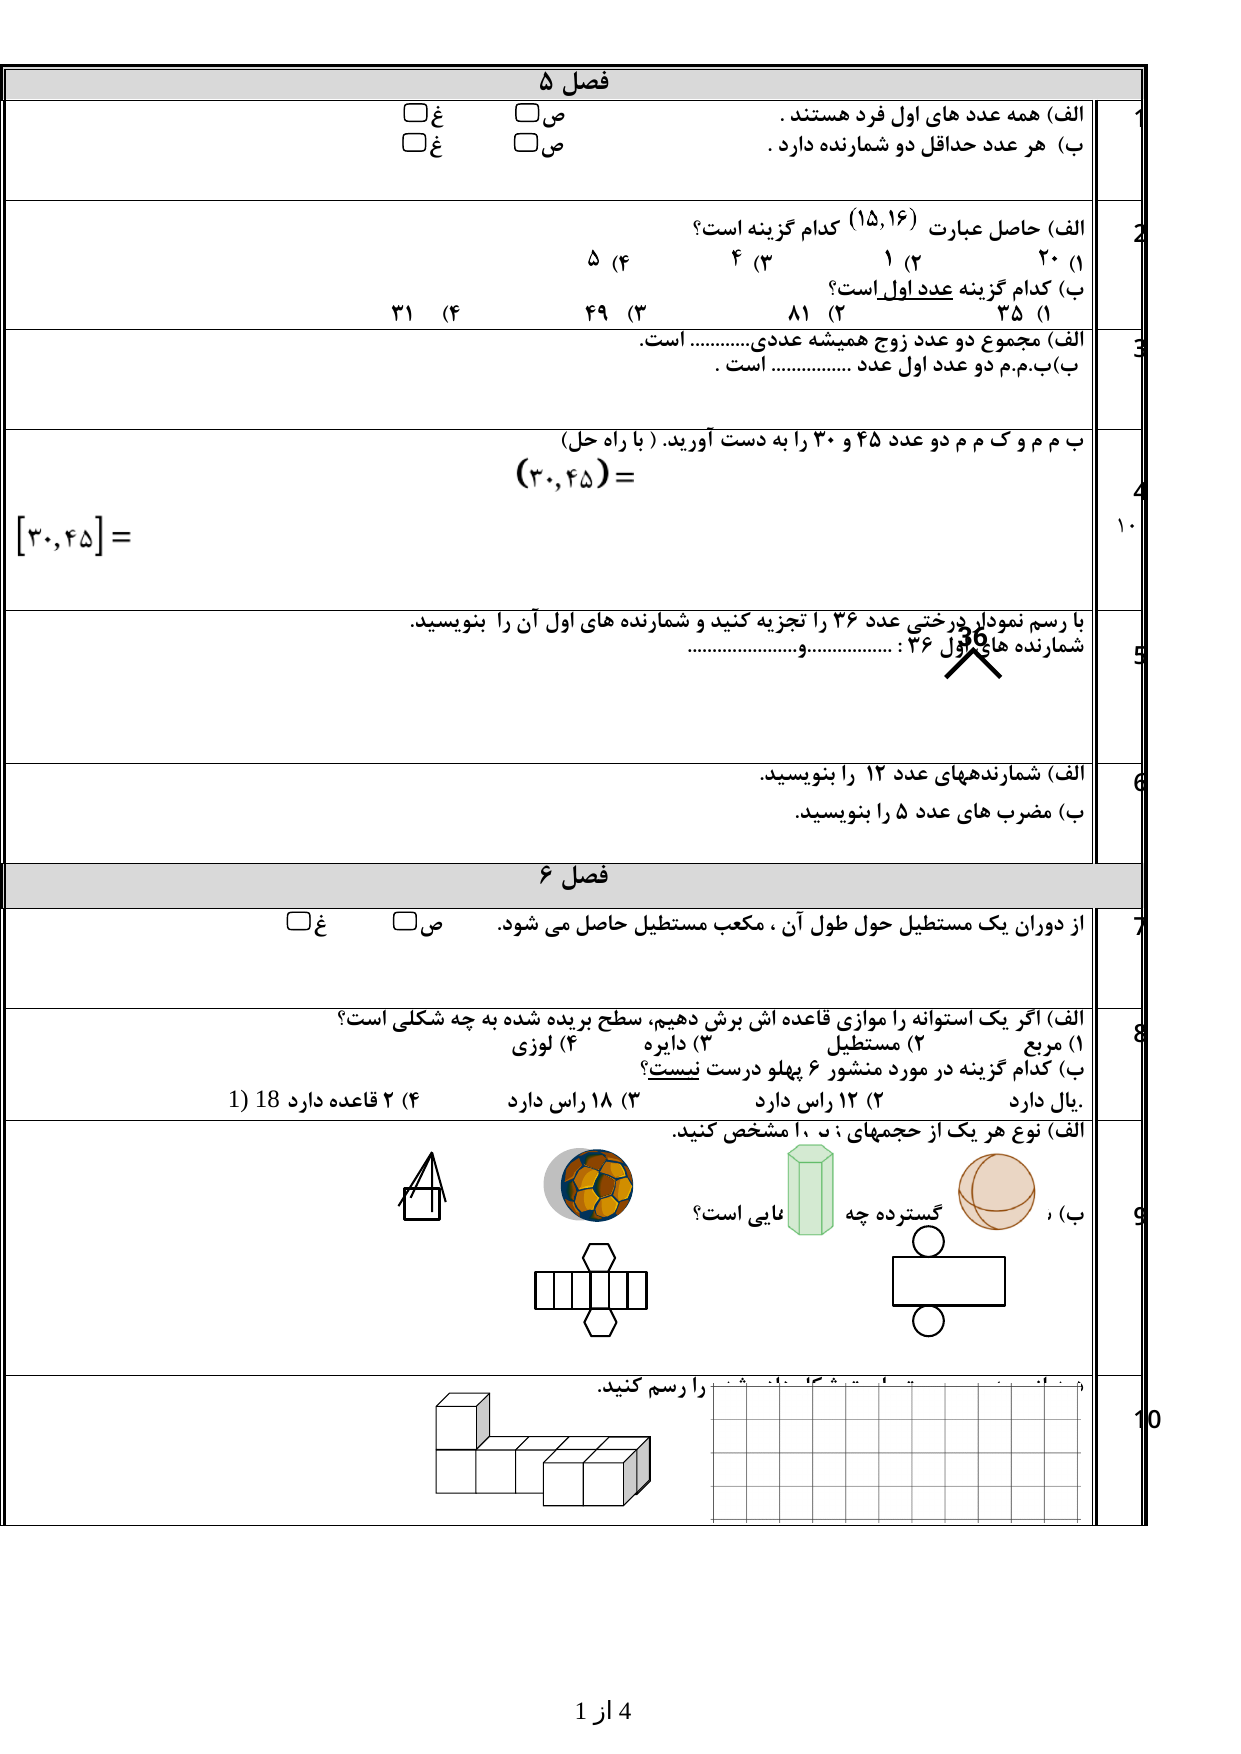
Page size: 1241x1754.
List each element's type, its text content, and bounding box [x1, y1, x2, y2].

table_cell دید از روبه رو و سمت راست شکل داده شده را رسم کنید. [6, 1376, 1092, 1525]
table_cell از دوران یک مستطیل حول طول آن ، مکعب مستطیل حاصل می شود. ص غ [6, 909, 1092, 1008]
table_cell الف) اگر یک استوانه را موازی قاعده اش برش دهیم، سطح بریده شده به چه شکلی است؟ 1) مربع 2) مستطیل 3) دایره 4) لوزی ب) کدام گزینه در مورد منشور 6 پهلو درست نیست؟ 1) 18 یال دارد 2) 12 راس دارد 3) 18 راس دارد 4) 2 قاعده دارد. [6, 1009, 1092, 1120]
table_cell [1098, 1121, 1141, 1375]
table_cell 10 [1098, 430, 1141, 609]
picture [710, 1383, 1081, 1523]
table_cell [1098, 201, 1141, 329]
table_cell [1098, 611, 1141, 763]
table_cell فصل 6 [6, 863, 1141, 908]
table_cell [1098, 1376, 1141, 1525]
table_cell الف) شمارندههای عدد 12 را بنویسید. ب) مضرب های عدد 5 را بنویسید. [6, 764, 1092, 863]
table_header فصل 5 [6, 70, 1141, 99]
table_cell [1098, 101, 1141, 200]
table_cell [1098, 1009, 1141, 1120]
table_cell با رسم نمودار درختی عدد 36 را تجزیه کنید و شمارنده های اول آن را بنویسید. شمارنده های اول 36 : .................و...................... [6, 611, 1092, 763]
table_cell [1098, 330, 1141, 429]
picture [944, 1150, 1049, 1244]
picture [782, 1137, 847, 1248]
table_cell الف) حاصل عبارت کدام گزینه است؟ 1) 2) 3) 4) ب) کدام گزینه عدد اول است؟ 1) 35 2) 81 3) 49 4) 31 [6, 201, 1092, 329]
table_cell ب م م و ک م م دو عدد 45 و 30 را به دست آورید. ( با راه حل) [6, 430, 1092, 609]
table_cell الف) همه عدد های اول فرد هستند . ص غ ب) هر عدد حداقل دو شمارنده دارد . ص غ [6, 101, 1092, 200]
table_cell الف) نوع هر یک از حجمهای زیر را مشخص کنید. ب) شکلهای زیر گسترده چه شکل هایی است؟ [6, 1121, 1092, 1375]
table_cell [1098, 909, 1141, 1008]
table_cell [1098, 764, 1141, 863]
table_cell الف) مجموع دو عدد زوج همیشه عددی............ است. ب)ب.م.م دو عدد اول عدد ................ است . [6, 330, 1092, 429]
